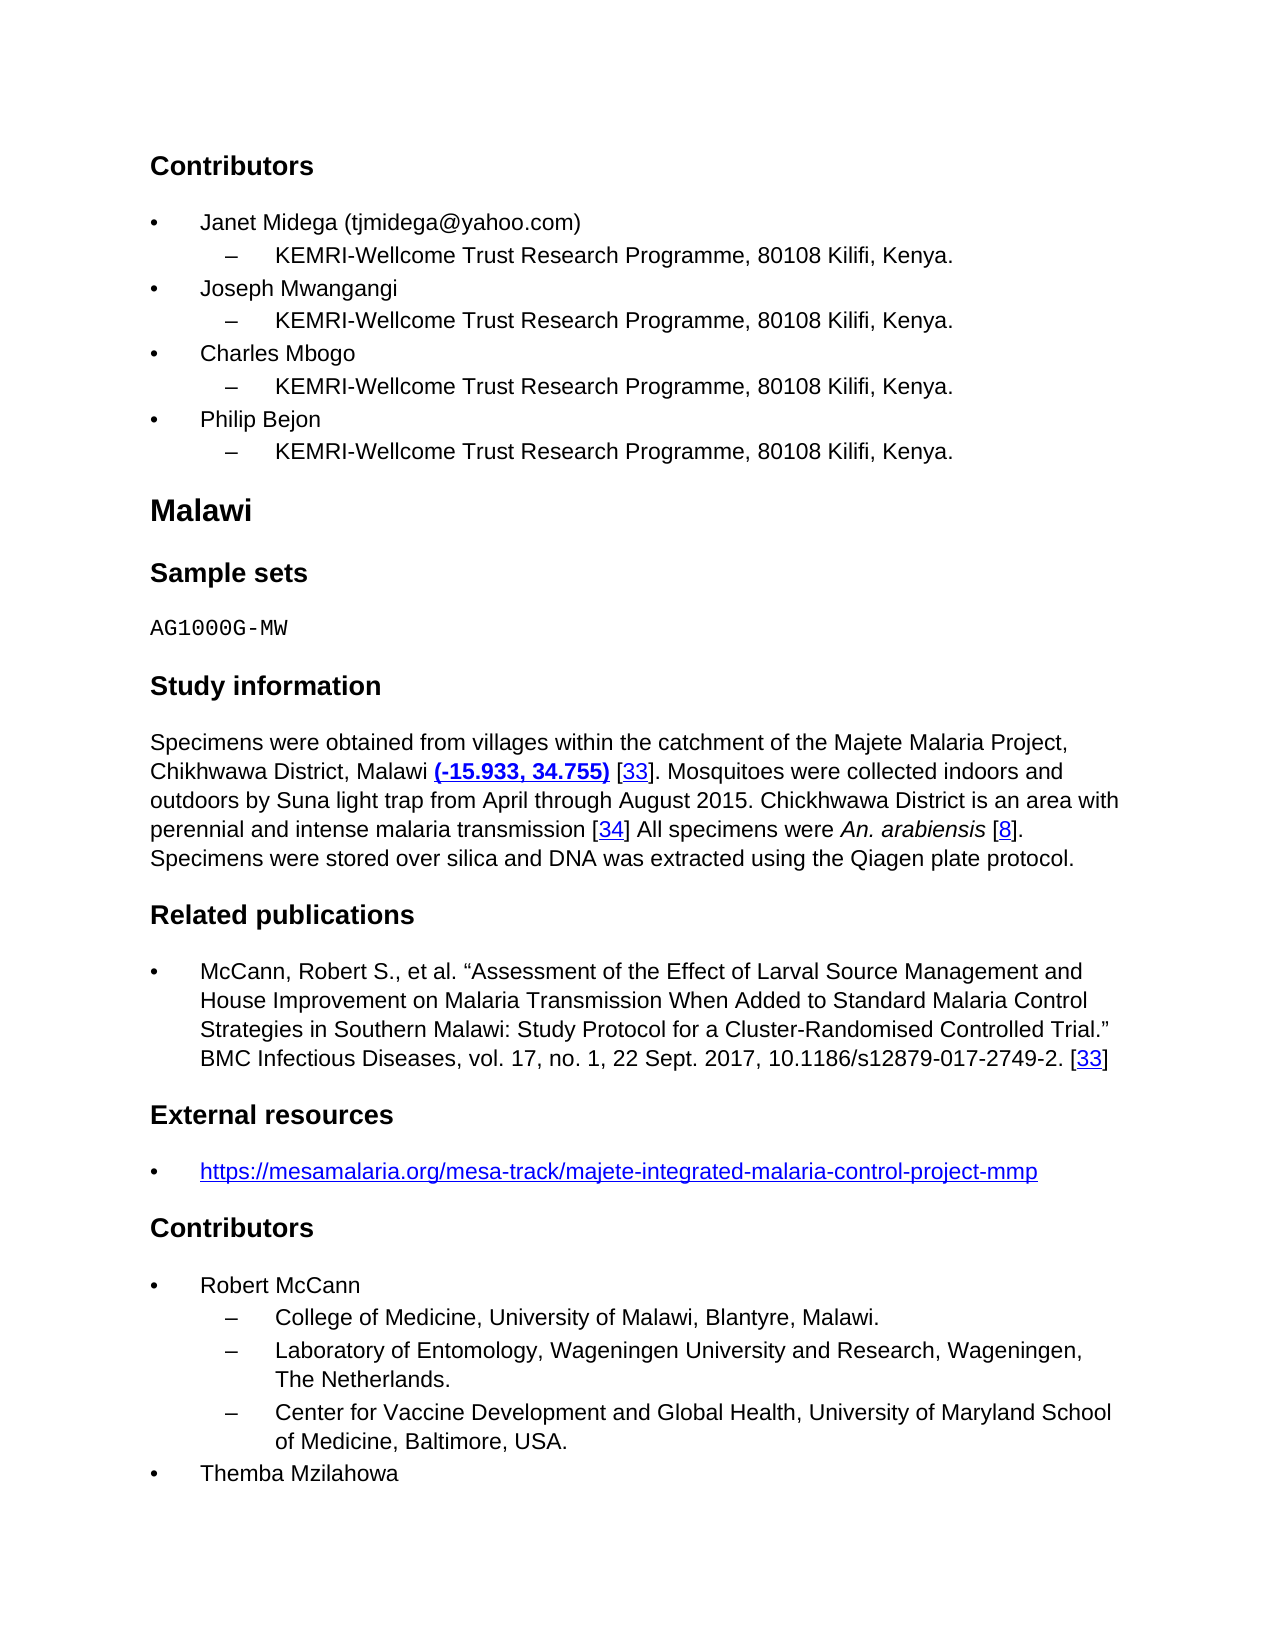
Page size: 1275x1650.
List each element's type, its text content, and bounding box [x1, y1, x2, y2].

list Themba Mzilahowa [150, 1460, 1125, 1487]
list KEMRI-Wellcome Trust Research Programme, 80108 Kilifi, Kenya. [225, 242, 1125, 268]
list https://mesamalaria.org/mesa-track/majete-integrated-malaria-control-project-mmp [150, 1158, 1125, 1185]
list Charles Mbogo [150, 340, 1125, 367]
list College of Medicine, University of Malawi, Blantyre, Malawi. [225, 1304, 1125, 1331]
subtitle Sample sets [150, 557, 1125, 588]
subtitle Malawi [150, 492, 1125, 528]
subtitle Contributors [150, 1212, 1125, 1243]
list Joseph Mwangangi [150, 275, 1125, 301]
subtitle Study information [150, 669, 1125, 701]
list Laboratory of Entomology, Wageningen University and Research, Wageningen, The Netherlands. [225, 1337, 1125, 1392]
list McCann, Robert S., et al. “Assessment of the Effect of Larval Source Management and House Improvement on Malaria Transmission When Added to Standard Malaria Control Strategies in Southern Malawi: Study Protocol for a Cluster-Randomised Controlled Trial.” BMC Infectious Diseases, vol. 17, no. 1, 22 Sept. 2017, 10.1186/s12879-017-2749-2. [33] [150, 958, 1125, 1071]
list Robert McCann [150, 1272, 1125, 1298]
list Center for Vaccine Development and Global Health, University of Maryland School of Medicine, Baltimore, USA. [225, 1399, 1125, 1454]
text AG1000G-MW [150, 616, 1125, 642]
subtitle External resources [150, 1099, 1125, 1130]
subtitle Related publications [150, 899, 1125, 930]
list KEMRI-Wellcome Trust Research Programme, 80108 Kilifi, Kenya. [225, 373, 1125, 399]
text Specimens were obtained from villages within the catchment of the Majete Malaria Project, Chikhwawa District, Malawi (-15.933, 34.755) [33]. Mosquitoes were collected indoors and outdoors by Suna light trap from April through August 2015. Chickhwawa District is an area with perennial and intense malaria transmission [34] All specimens were An. arabiensis [8]. Specimens were stored over silica and DNA was extracted using the Qiagen plate protocol. [150, 729, 1125, 871]
list Philip Bejon [150, 406, 1125, 432]
list KEMRI-Wellcome Trust Research Programme, 80108 Kilifi, Kenya. [225, 307, 1125, 334]
list Janet Midega (tjmidega@yahoo.com) [150, 209, 1125, 236]
list KEMRI-Wellcome Trust Research Programme, 80108 Kilifi, Kenya. [225, 438, 1125, 465]
subtitle Contributors [150, 150, 1125, 181]
